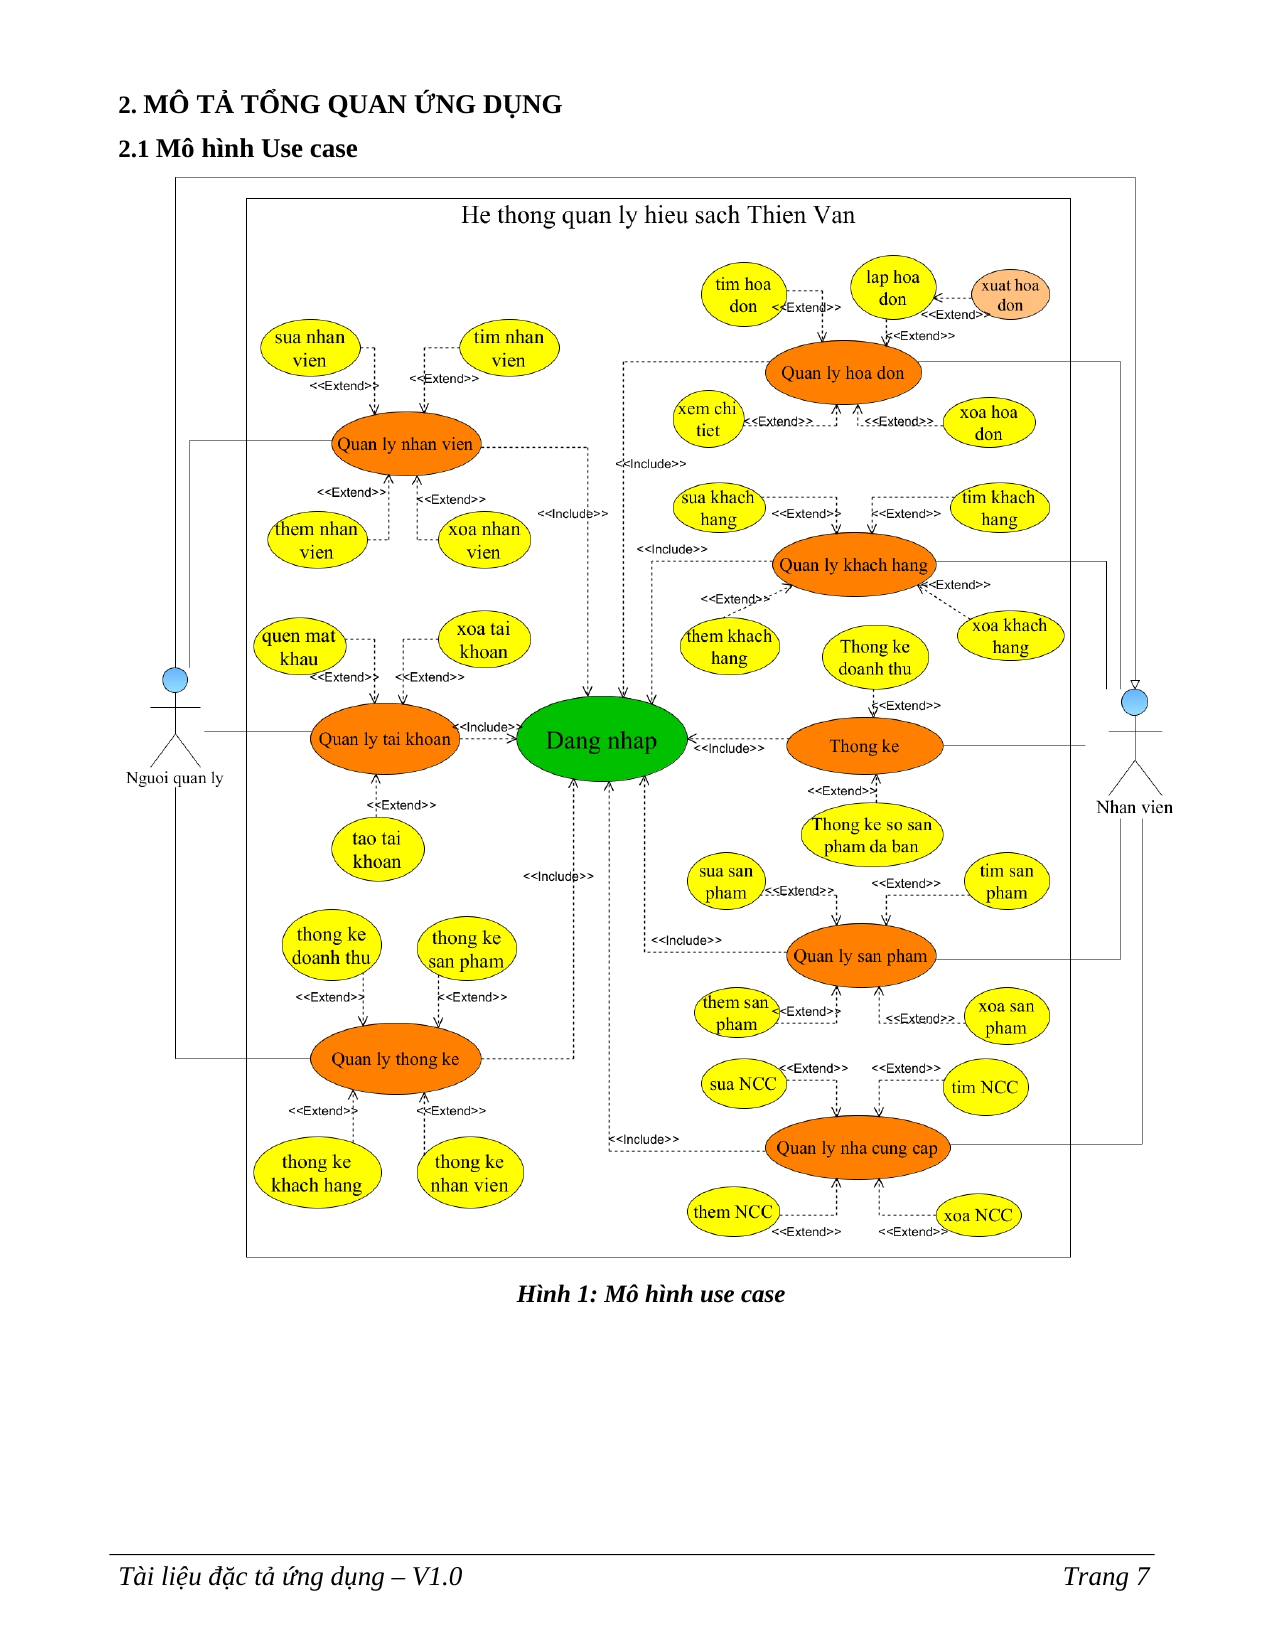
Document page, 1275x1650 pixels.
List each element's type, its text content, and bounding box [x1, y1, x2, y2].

subtitle MÔ TẢ TỔNG QUAN ỨNG DỤNG [118, 89, 1186, 120]
picture [118, 176, 1187, 1260]
text Hình 1: Mô hình use case [118, 1279, 1186, 1307]
subtitle Mô hình Use case [118, 132, 1186, 163]
